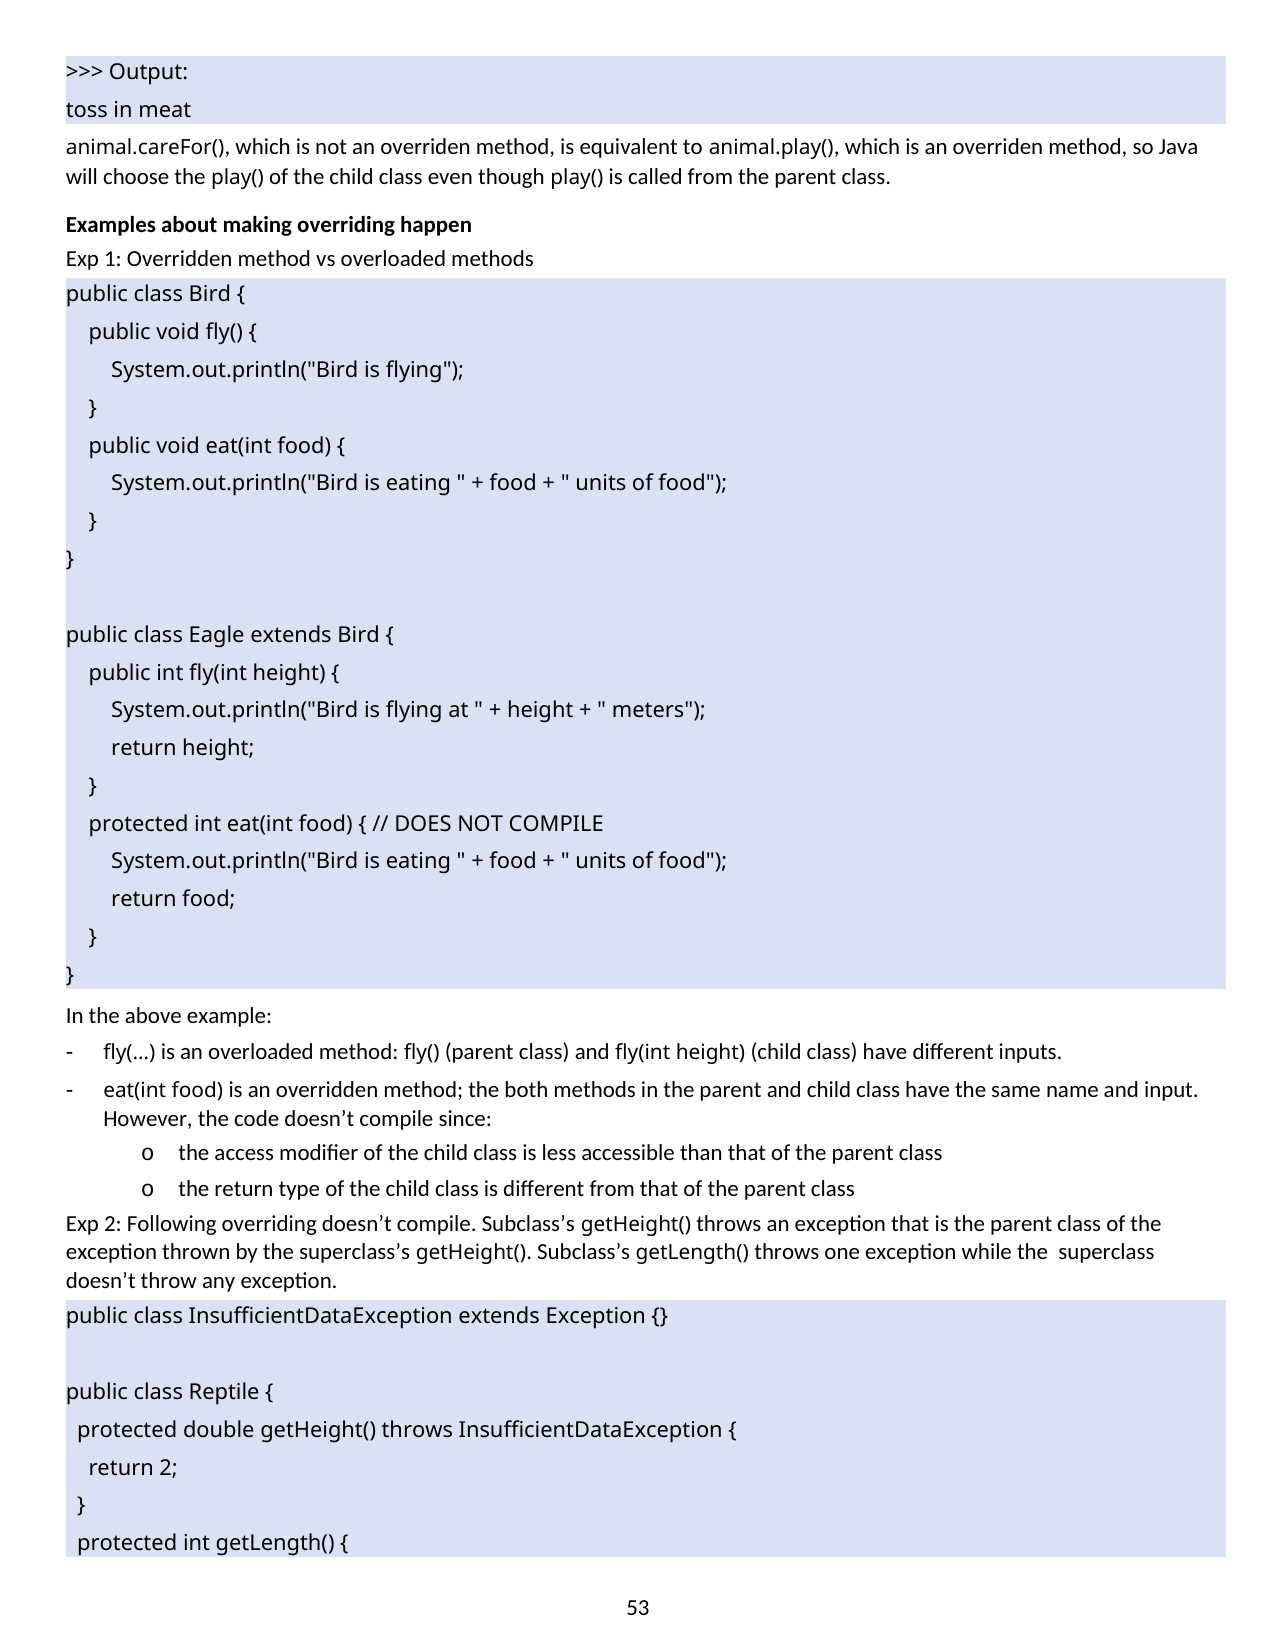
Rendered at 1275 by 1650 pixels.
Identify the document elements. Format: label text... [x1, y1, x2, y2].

text In the above example: [66, 1001, 1209, 1029]
text System.out.println("Bird is flying at " + height + " meters"); [66, 694, 1226, 724]
text System.out.println("Bird is eating " + food + " units of food"); [66, 467, 1226, 497]
list eat(int food) is an overridden method; the both methods in the parent and child class have the same name and input. However, the code doesn’t compile since: [66, 1073, 1209, 1132]
text } [66, 505, 1226, 535]
text public class Reptile { [66, 1376, 1226, 1406]
text public void eat(int food) { [66, 429, 1226, 459]
text return 2; [66, 1451, 1226, 1481]
list fly(…) is an overloaded method: fly() (parent class) and fly(int height) (child class) have different inputs. [66, 1035, 1209, 1066]
text animal.careFor(), which is not an overriden method, is equivalent to animal.play(), which is an overriden method, so Java will choose the play() of the child class even though play() is called from the parent class. [66, 132, 1209, 191]
text protected double getHeight() throws InsufficientDataException { [66, 1414, 1226, 1443]
text } [66, 770, 1226, 800]
text public int fly(int height) { [66, 656, 1226, 686]
text public class Bird { [66, 278, 1226, 308]
text Exp 2: Following overriding doesn’t compile. Subclass’s getHeight() throws an exception that is the parent class of the exception thrown by the superclass’s getHeight(). Subclass’s getLength() throws one exception while the superclass doesn’t throw any exception. [66, 1209, 1209, 1294]
text } [66, 543, 1226, 573]
text System.out.println("Bird is flying"); [66, 354, 1226, 384]
list the return type of the child class is different from that of the parent class [141, 1174, 1209, 1203]
text >>> Output: [66, 56, 1226, 86]
text Examples about making overriding happen [66, 210, 1209, 238]
text return height; [66, 732, 1226, 762]
text toss in meat [66, 94, 1226, 124]
text Exp 1: Overridden method vs overloaded methods [66, 244, 1209, 272]
text protected int getLength() { [66, 1527, 1226, 1557]
list the access modifier of the child class is less accessible than that of the parent class [141, 1138, 1209, 1167]
text } [66, 959, 1226, 989]
text public void fly() { [66, 316, 1226, 346]
text public class Eagle extends Bird { [66, 619, 1226, 648]
text } [66, 921, 1226, 951]
text } [66, 1489, 1226, 1519]
text } [66, 392, 1226, 422]
text System.out.println("Bird is eating " + food + " units of food"); [66, 846, 1226, 875]
text protected int eat(int food) { // DOES NOT COMPILE [66, 808, 1226, 837]
text public class InsufficientDataException extends Exception {} [66, 1300, 1226, 1330]
text return food; [66, 883, 1226, 913]
